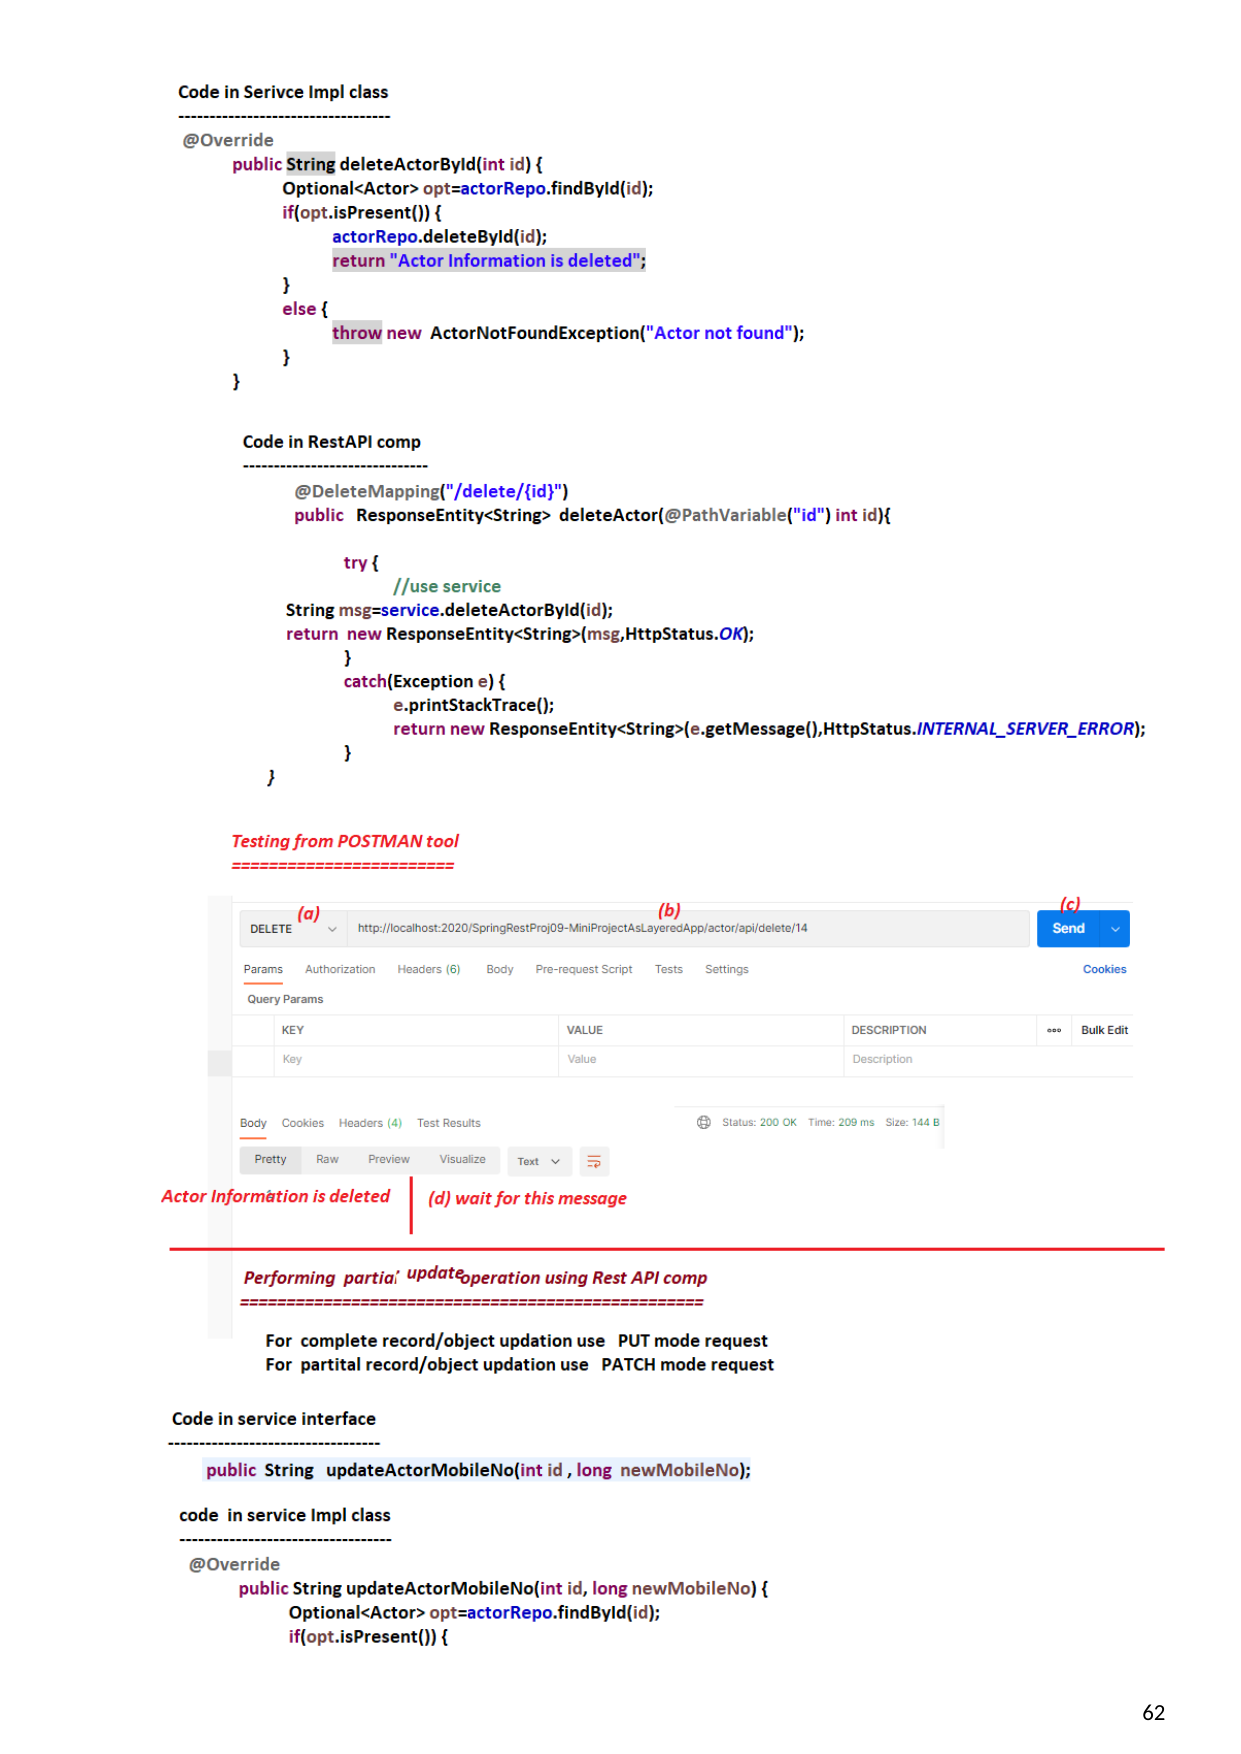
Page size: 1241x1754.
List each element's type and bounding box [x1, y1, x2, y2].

picture [150, 422, 1165, 1386]
picture [150, 1404, 785, 1650]
picture [150, 75, 824, 404]
